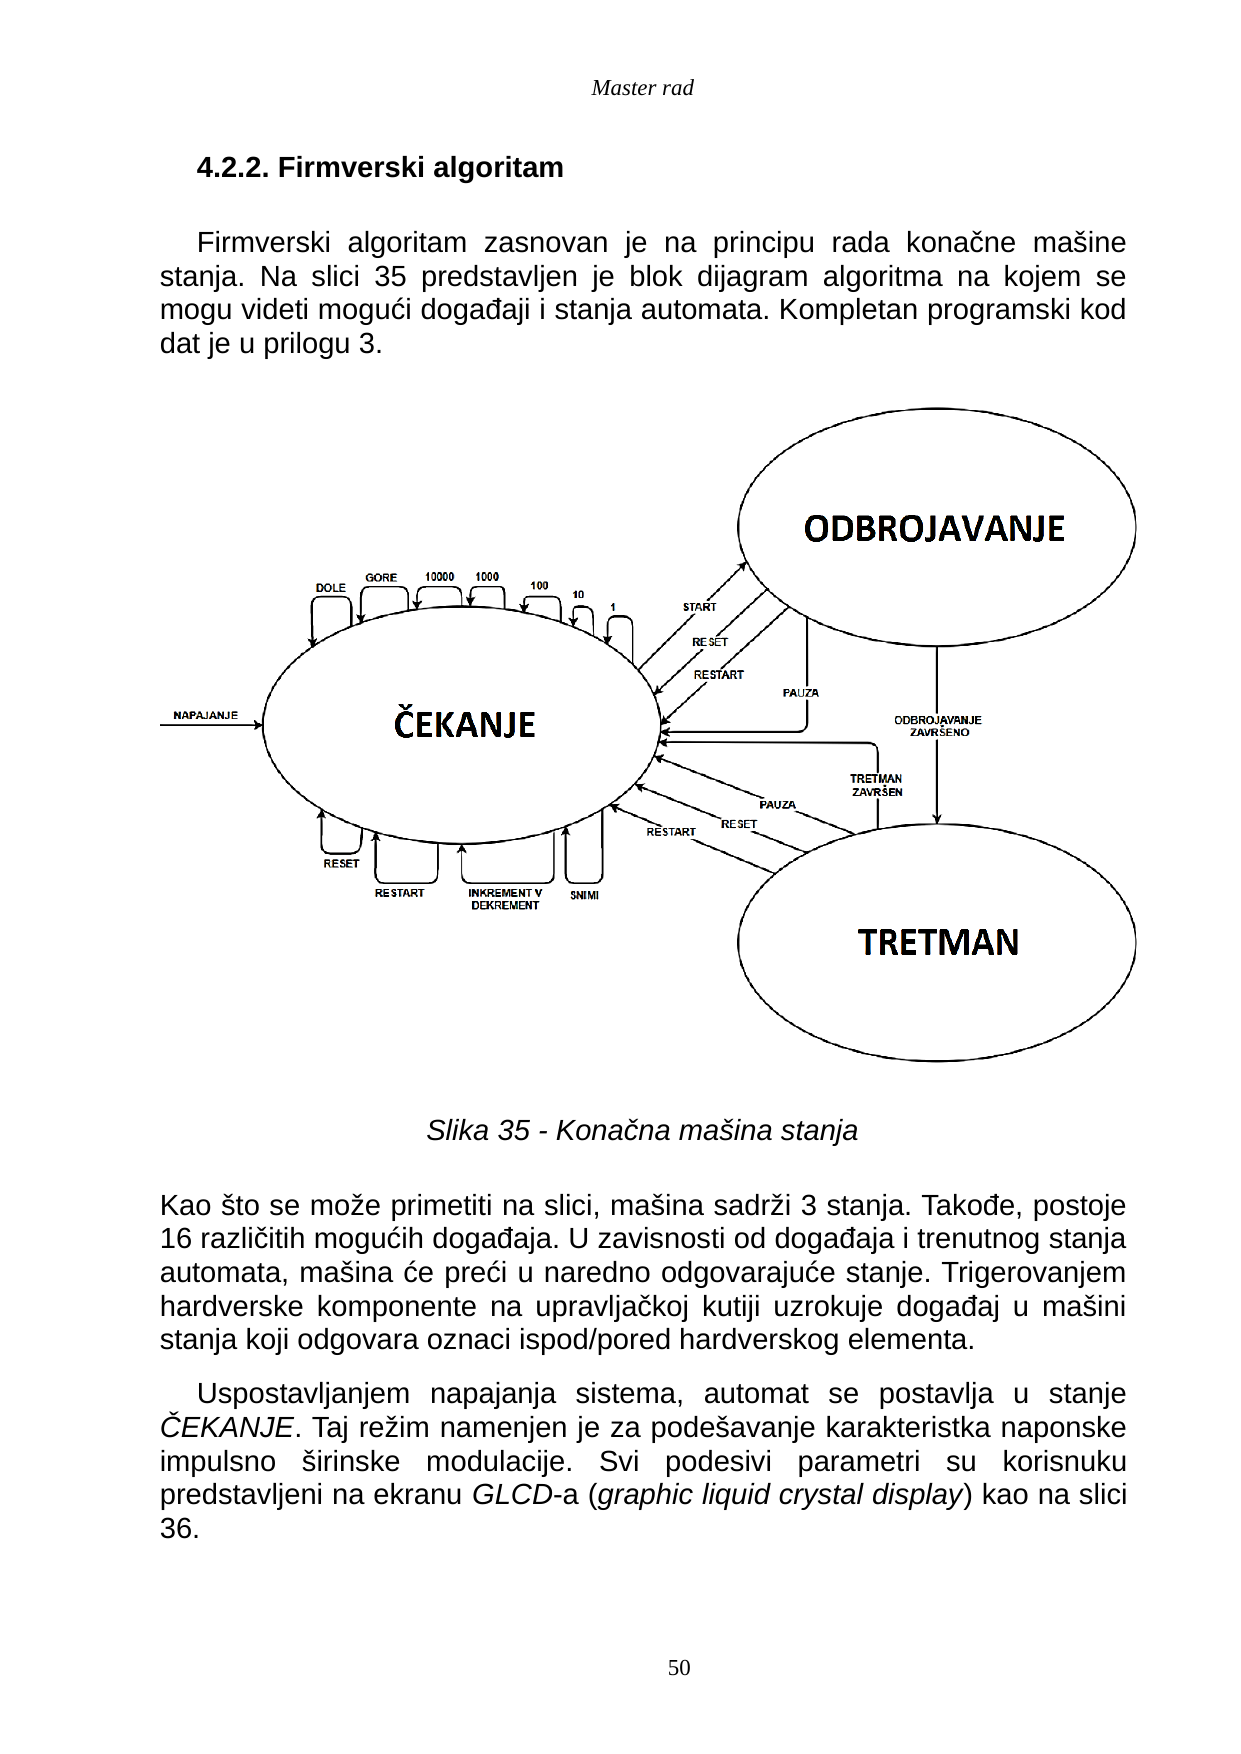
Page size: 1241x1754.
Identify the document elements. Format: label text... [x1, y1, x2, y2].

text Kao što se može primetiti na slici, mašina sadrži 3 stanja. Takođe, postoje 16 različitih mogućih događaja. U zavisnosti od događaja i trenutnog stanja automata, mašina će preći u naredno odgovarajuće stanje. Trigerovanjem hardverske komponente na upravljačkoj kutiji uzrokuje događaj u mašini stanja koji odgovara oznaci ispod/pored hardverskog elementa. [159, 1188, 1128, 1356]
text Uspostavljanjem napajanja sistema, automat se postavlja u stanje ČEKANJE. Taj režim namenjen je za podešavanje karakteristka naponske impulsno širinske modulacije. Svi podesivi parametri su korisnuku predstavljeni na ekranu GLCD-a (graphic liquid crystal display) kao na slici 36. [159, 1377, 1128, 1544]
list Firmverski algoritam [159, 150, 1128, 183]
text Slika 35 - Konačna mašina stanja [159, 1113, 1128, 1146]
picture [159, 400, 1140, 1071]
text Firmverski algoritam zasnovan je na principu rada konačne mašine stanja. Na slici 35 predstavljen je blok dijagram algoritma na kojem se mogu videti mogući događaji i stanja automata. Kompletan programski kod dat je u prilogu 3. [159, 225, 1128, 359]
